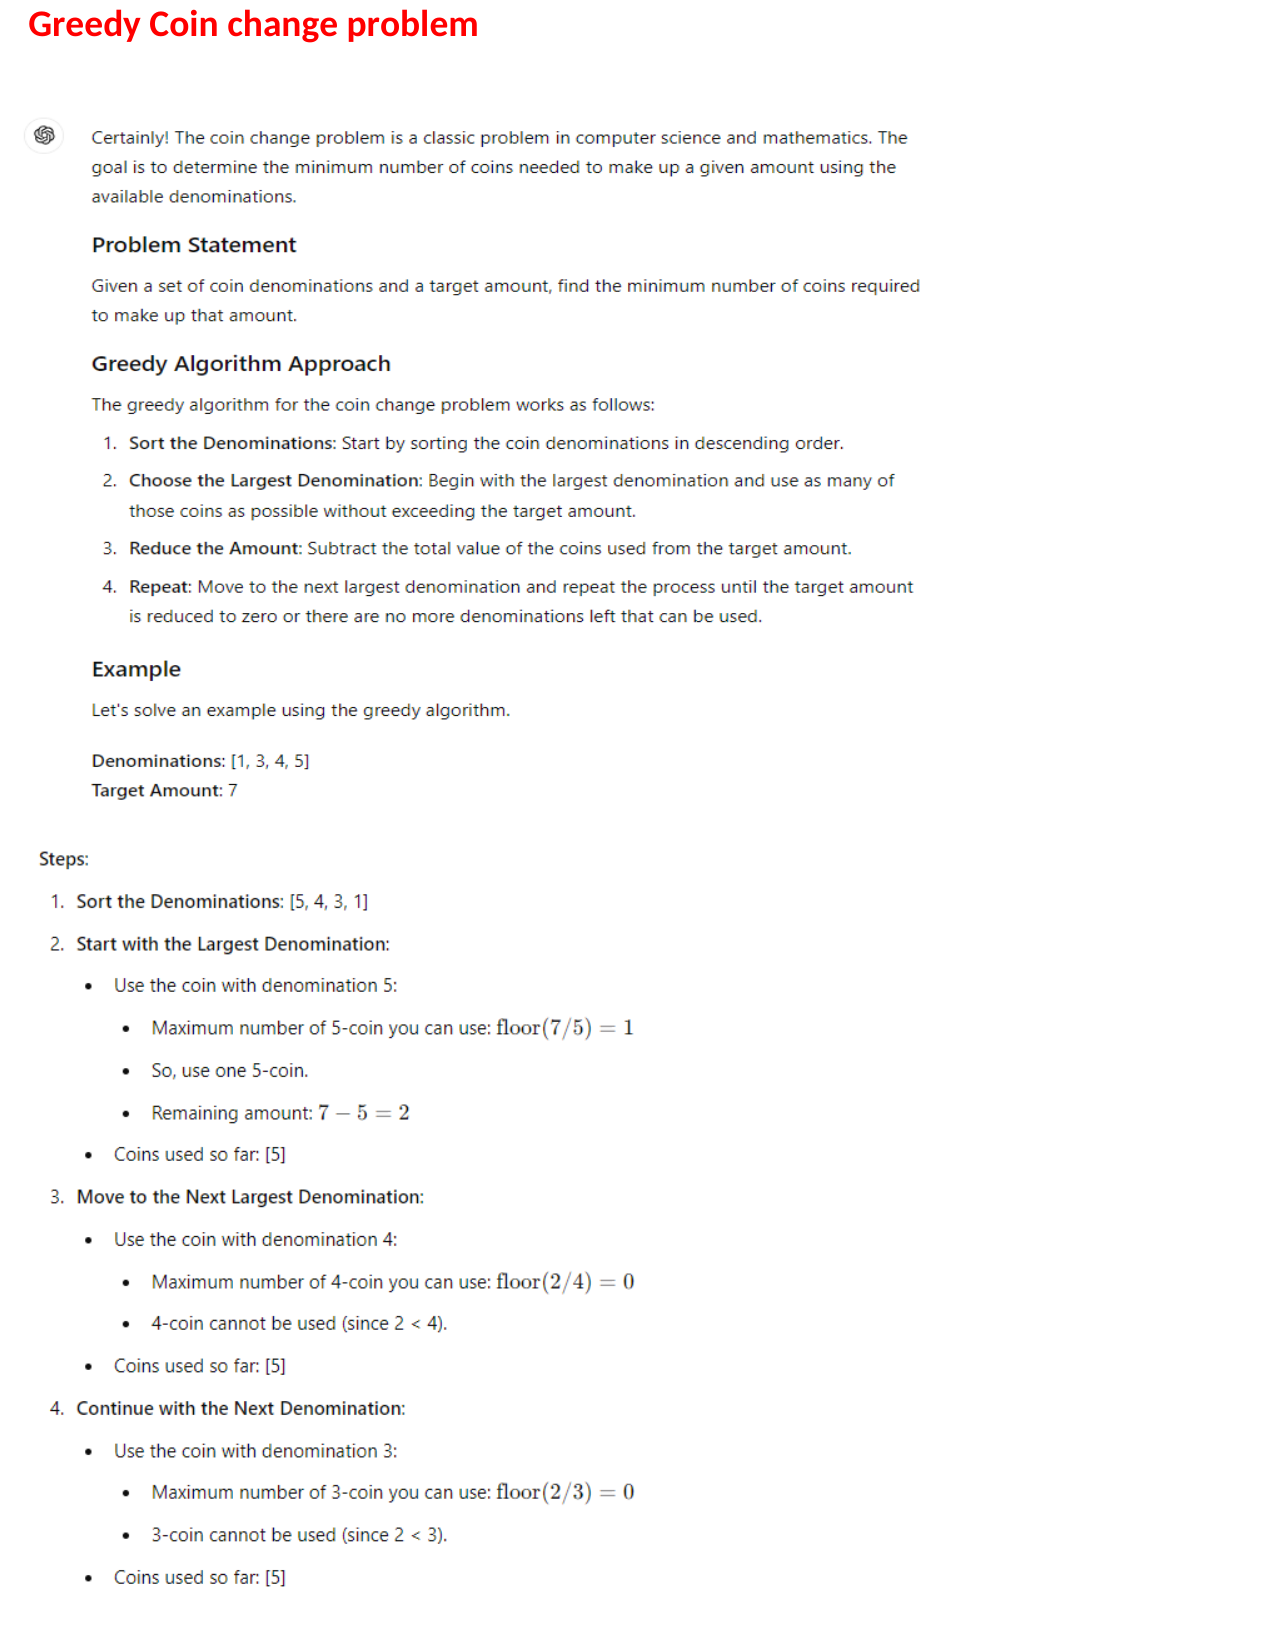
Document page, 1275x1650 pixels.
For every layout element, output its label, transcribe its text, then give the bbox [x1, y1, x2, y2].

picture [9, 828, 925, 1594]
text Greedy Coin change problem [28, 0, 1266, 46]
picture [9, 113, 1050, 810]
